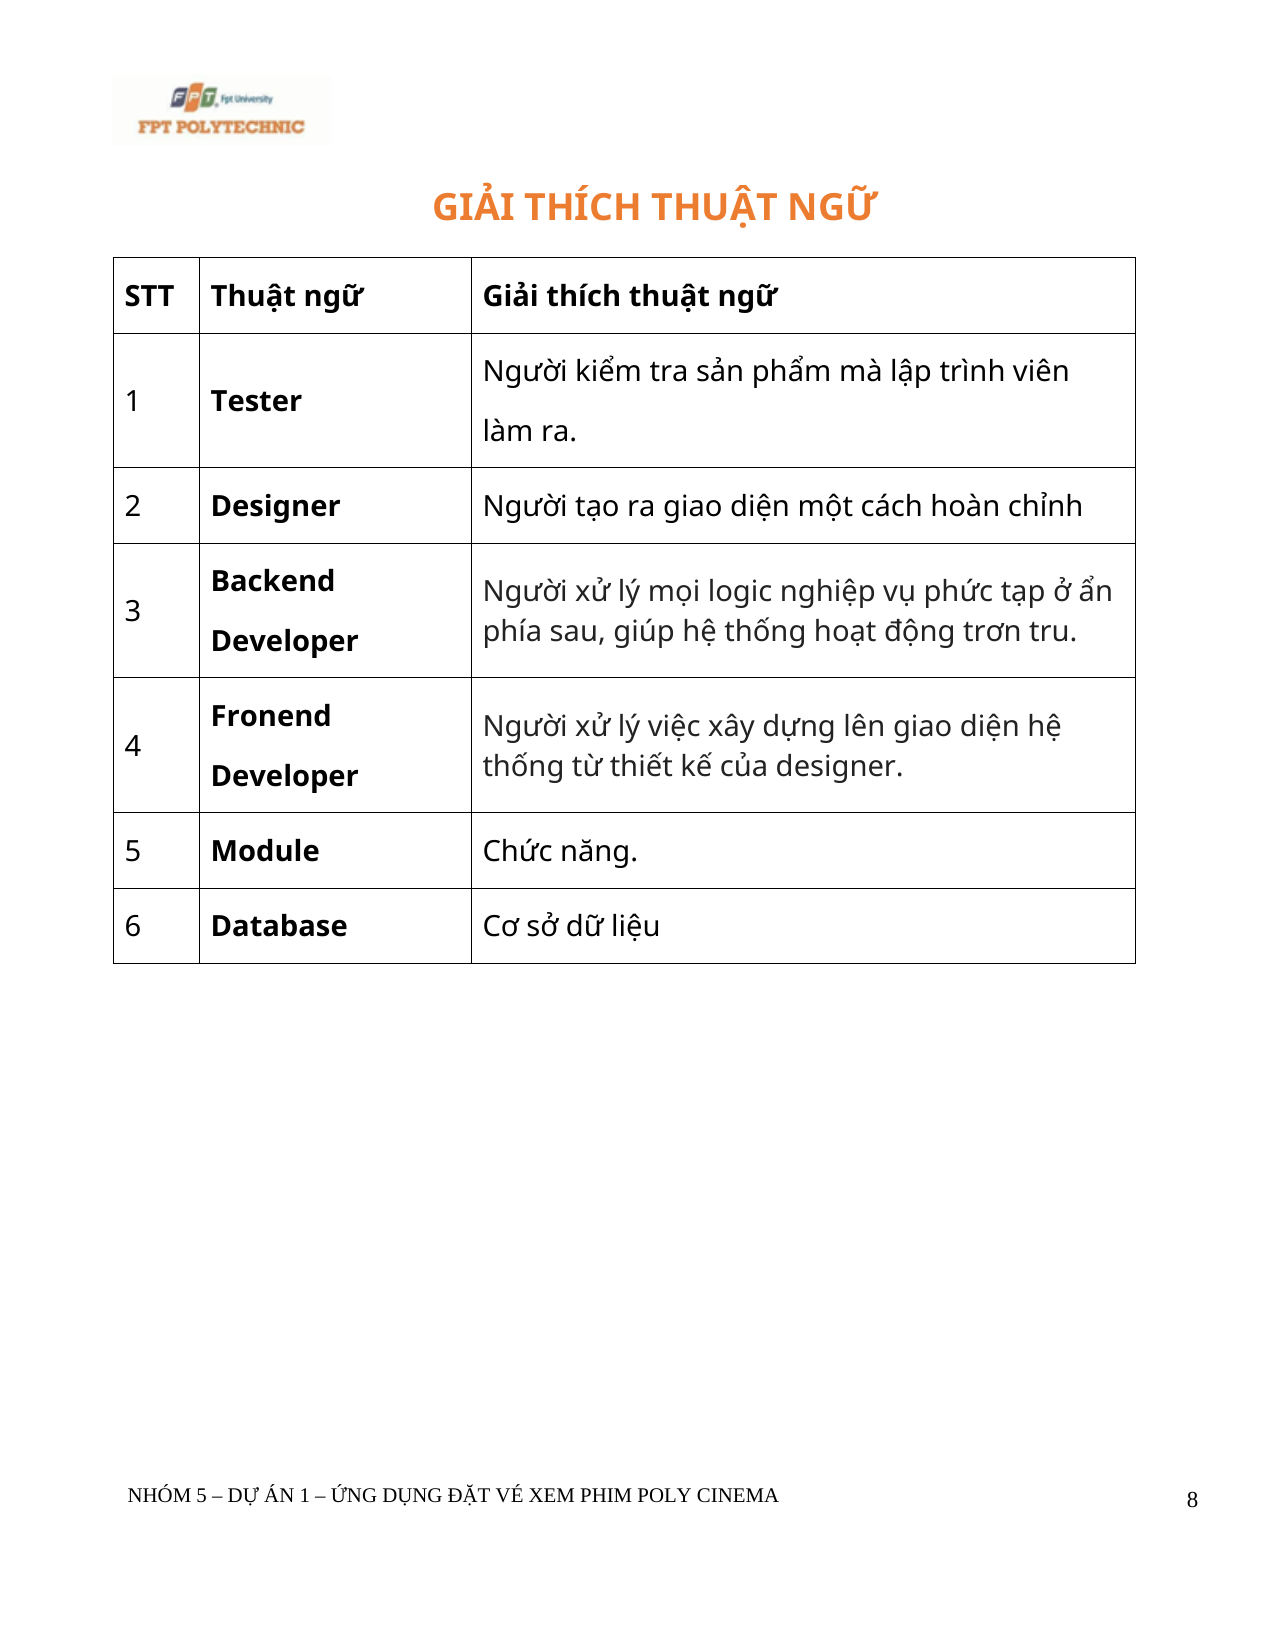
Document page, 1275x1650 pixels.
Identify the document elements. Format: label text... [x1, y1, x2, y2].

table_cell 5 [114, 813, 199, 887]
subtitle GIẢI THÍCH THUẬT NGỮ [112, 181, 1198, 232]
table_header STT [114, 258, 199, 332]
table_cell Module [200, 813, 471, 887]
table_cell 1 [114, 334, 199, 467]
table_cell 4 [114, 678, 199, 812]
table_cell Backend Developer [200, 544, 471, 677]
table_cell Database [200, 889, 471, 963]
table_cell 3 [114, 544, 199, 677]
table_cell Designer [200, 468, 471, 542]
table_cell Người xử lý mọi logic nghiệp vụ phức tạp ở ẩn phía sau, giúp hệ thống hoạt động trơn tru. [472, 544, 1135, 677]
table_cell Chức năng. [472, 813, 1135, 887]
table_header Giải thích thuật ngữ [472, 258, 1135, 332]
table_cell Tester [200, 334, 471, 467]
table_cell Người xử lý việc xây dựng lên giao diện hệ thống từ thiết kế của designer. [472, 678, 1135, 812]
table_cell Cơ sở dữ liệu [472, 889, 1135, 963]
table_cell Người tạo ra giao diện một cách hoàn chỉnh [472, 468, 1135, 542]
table_cell Người kiểm tra sản phẩm mà lập trình viên làm ra. [472, 334, 1135, 467]
table_cell 2 [114, 468, 199, 542]
table_cell Fronend Developer [200, 678, 471, 812]
table_cell 6 [114, 889, 199, 963]
table_header Thuật ngữ [200, 258, 471, 332]
picture [112, 75, 332, 146]
